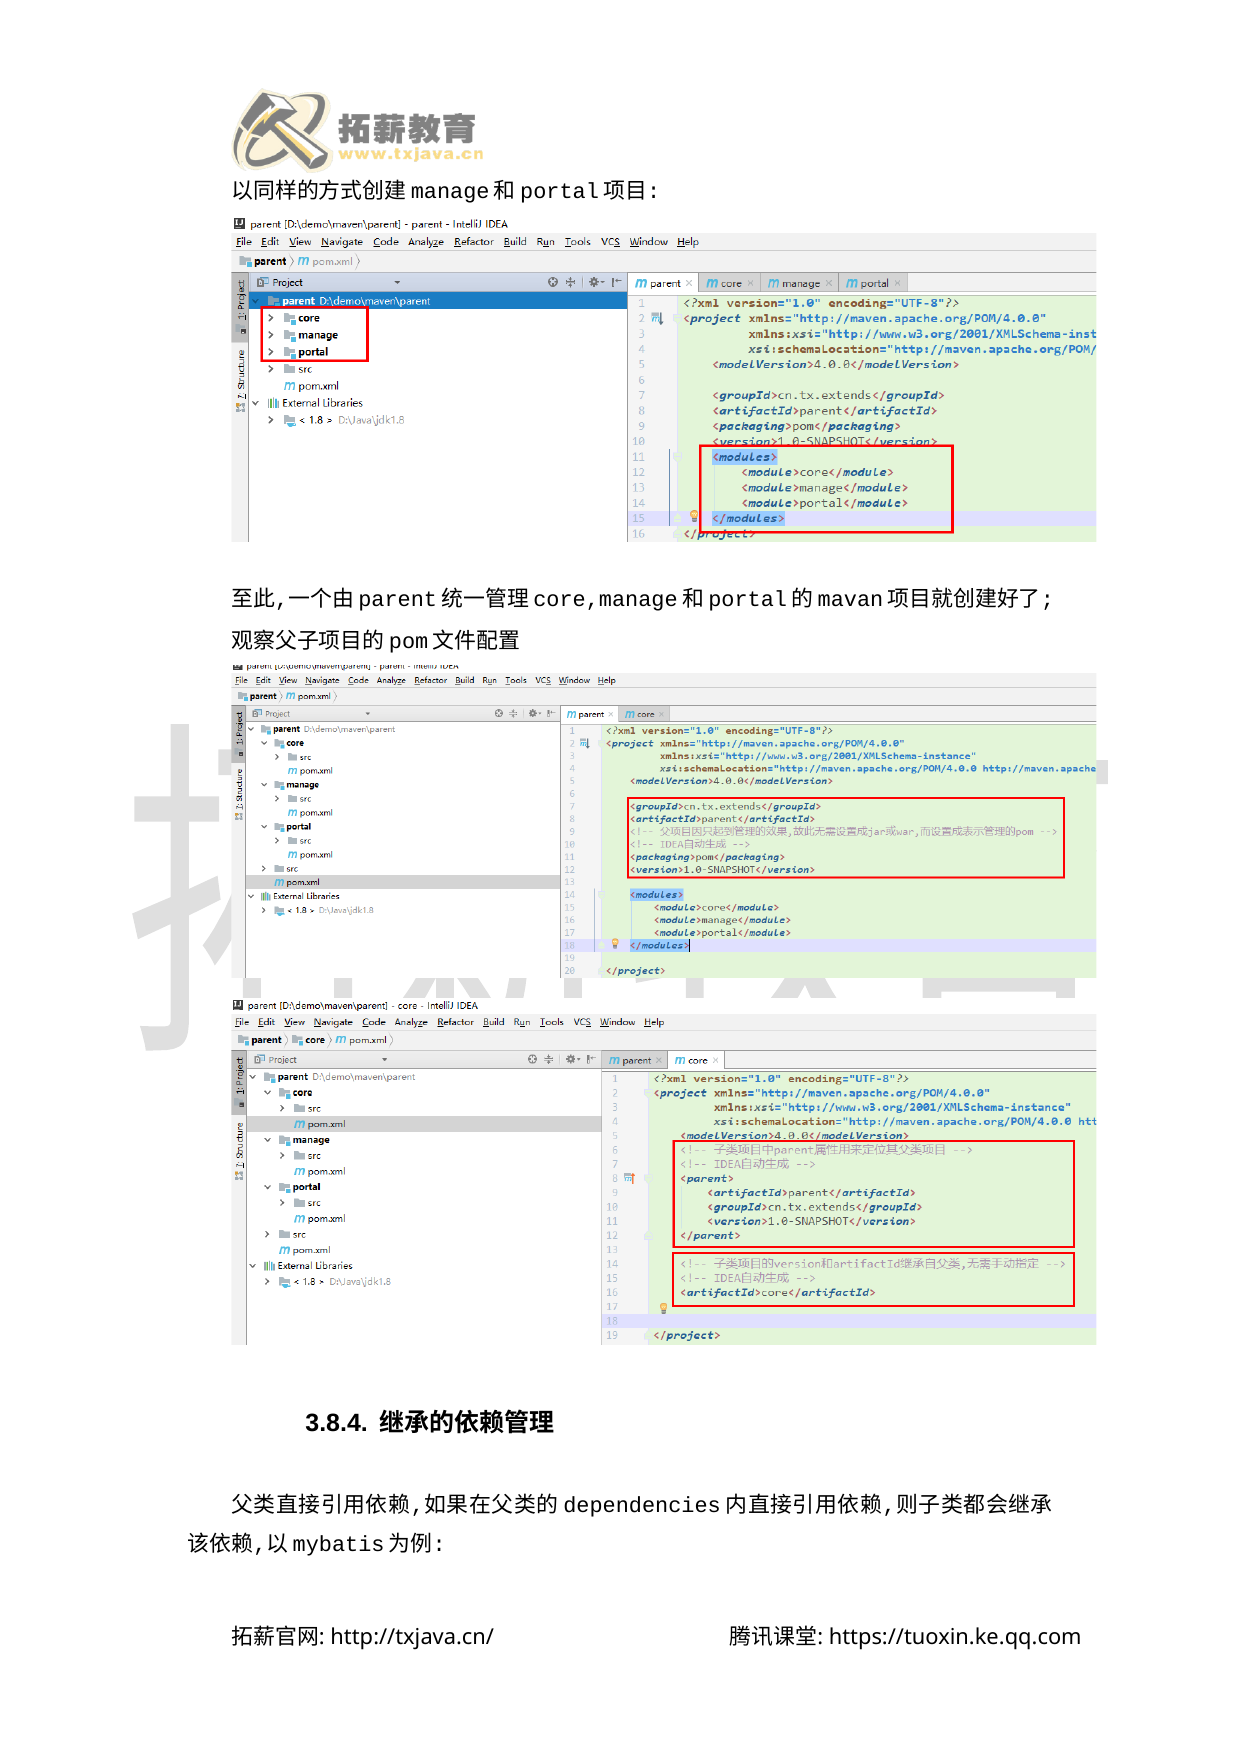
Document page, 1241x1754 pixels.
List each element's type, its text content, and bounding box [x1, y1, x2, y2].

picture [231, 665, 1097, 978]
picture [231, 88, 483, 173]
text 父类直接引用依赖,如果在父类的dependencies内直接引用依赖,则子类都会继承该依赖,以mybatis为例: [187, 1487, 1053, 1558]
picture [231, 215, 1097, 542]
text 继承的依赖管理 [261, 1388, 1031, 1453]
picture [231, 998, 1097, 1345]
text 至此,一个由parent统一管理core,manage和portal的mavan项目就创建好了; [187, 581, 1053, 613]
text 观察父子项目的pom文件配置 [187, 623, 1053, 656]
text 以同样的方式创建manage和portal项目: [187, 173, 1053, 206]
